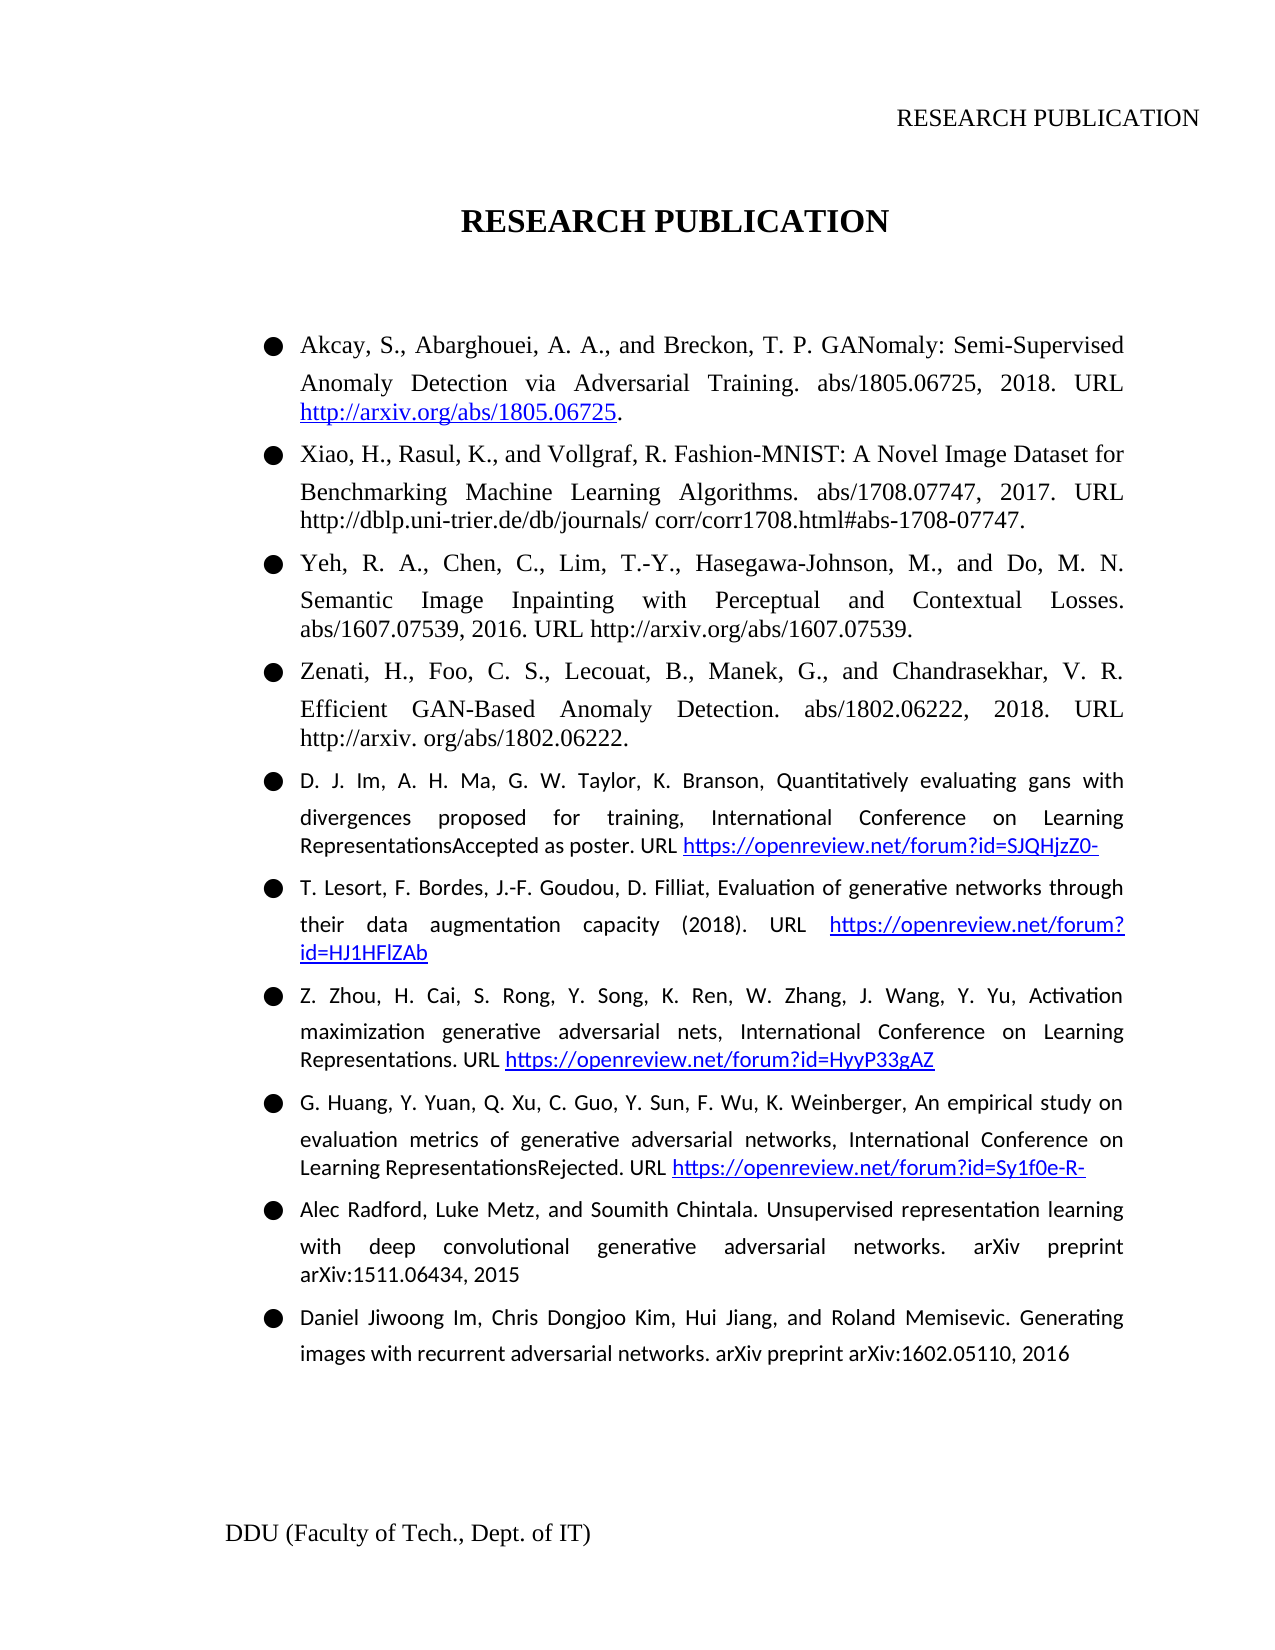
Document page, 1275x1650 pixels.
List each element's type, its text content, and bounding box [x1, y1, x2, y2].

list D. J. Im, A. H. Ma, G. W. Taylor, K. Branson, Quantitatively evaluating gans with divergences proposed for training, International Conference on Learning RepresentationsAccepted as poster. URL https://openreview.net/forum?id=SJQHjzZ0- [262, 752, 1125, 859]
list Daniel Jiwoong Im, Chris Dongjoo Kim, Hui Jiang, and Roland Memisevic. Generating images with recurrent adversarial networks. arXiv preprint arXiv:1602.05110, 2016 [262, 1288, 1125, 1367]
list Zenati, H., Foo, C. S., Lecouat, B., Manek, G., and Chandrasekhar, V. R. Efficient GAN-Based Anomaly Detection. abs/1802.06222, 2018. URL http://arxiv. org/abs/1802.06222. [262, 643, 1125, 752]
list T. Lesort, F. Bordes, J.-F. Goudou, D. Filliat, Evaluation of generative networks through their data augmentation capacity (2018). URL https://openreview.net/forum?id=HJ1HFlZAb [262, 859, 1125, 966]
list G. Huang, Y. Yuan, Q. Xu, C. Guo, Y. Sun, F. Wu, K. Weinberger, An empirical study on evaluation metrics of generative adversarial networks, International Conference on Learning RepresentationsRejected. URL https://openreview.net/forum?id=Sy1f0e-R- [262, 1073, 1125, 1181]
list Alec Radford, Luke Metz, and Soumith Chintala. Unsupervised representation learning with deep convolutional generative adversarial networks. arXiv preprint arXiv:1511.06434, 2015 [262, 1181, 1125, 1288]
list Yeh, R. A., Chen, C., Lim, T.-Y., Hasegawa-Johnson, M., and Do, M. N. Semantic Image Inpainting with Perceptual and Contextual Losses. abs/1607.07539, 2016. URL http://arxiv.org/abs/1607.07539. [262, 534, 1125, 643]
list Akcay, S., Abarghouei, A. A., and Breckon, T. P. GANomaly: Semi-Supervised Anomaly Detection via Adversarial Training. abs/1805.06725, 2018. URL http://arxiv.org/abs/1805.06725. [262, 317, 1125, 425]
text RESEARCH PUBLICATION [225, 201, 1125, 239]
list Z. Zhou, H. Cai, S. Rong, Y. Song, K. Ren, W. Zhang, J. Wang, Y. Yu, Activation maximization generative adversarial nets, International Conference on Learning Representations. URL https://openreview.net/forum?id=HyyP33gAZ [262, 966, 1125, 1073]
list Xiao, H., Rasul, K., and Vollgraf, R. Fashion-MNIST: A Novel Image Dataset for Benchmarking Machine Learning Algorithms. abs/1708.07747, 2017. URL http://dblp.uni-trier.de/db/journals/ corr/corr1708.html#abs-1708-07747. [262, 425, 1125, 534]
